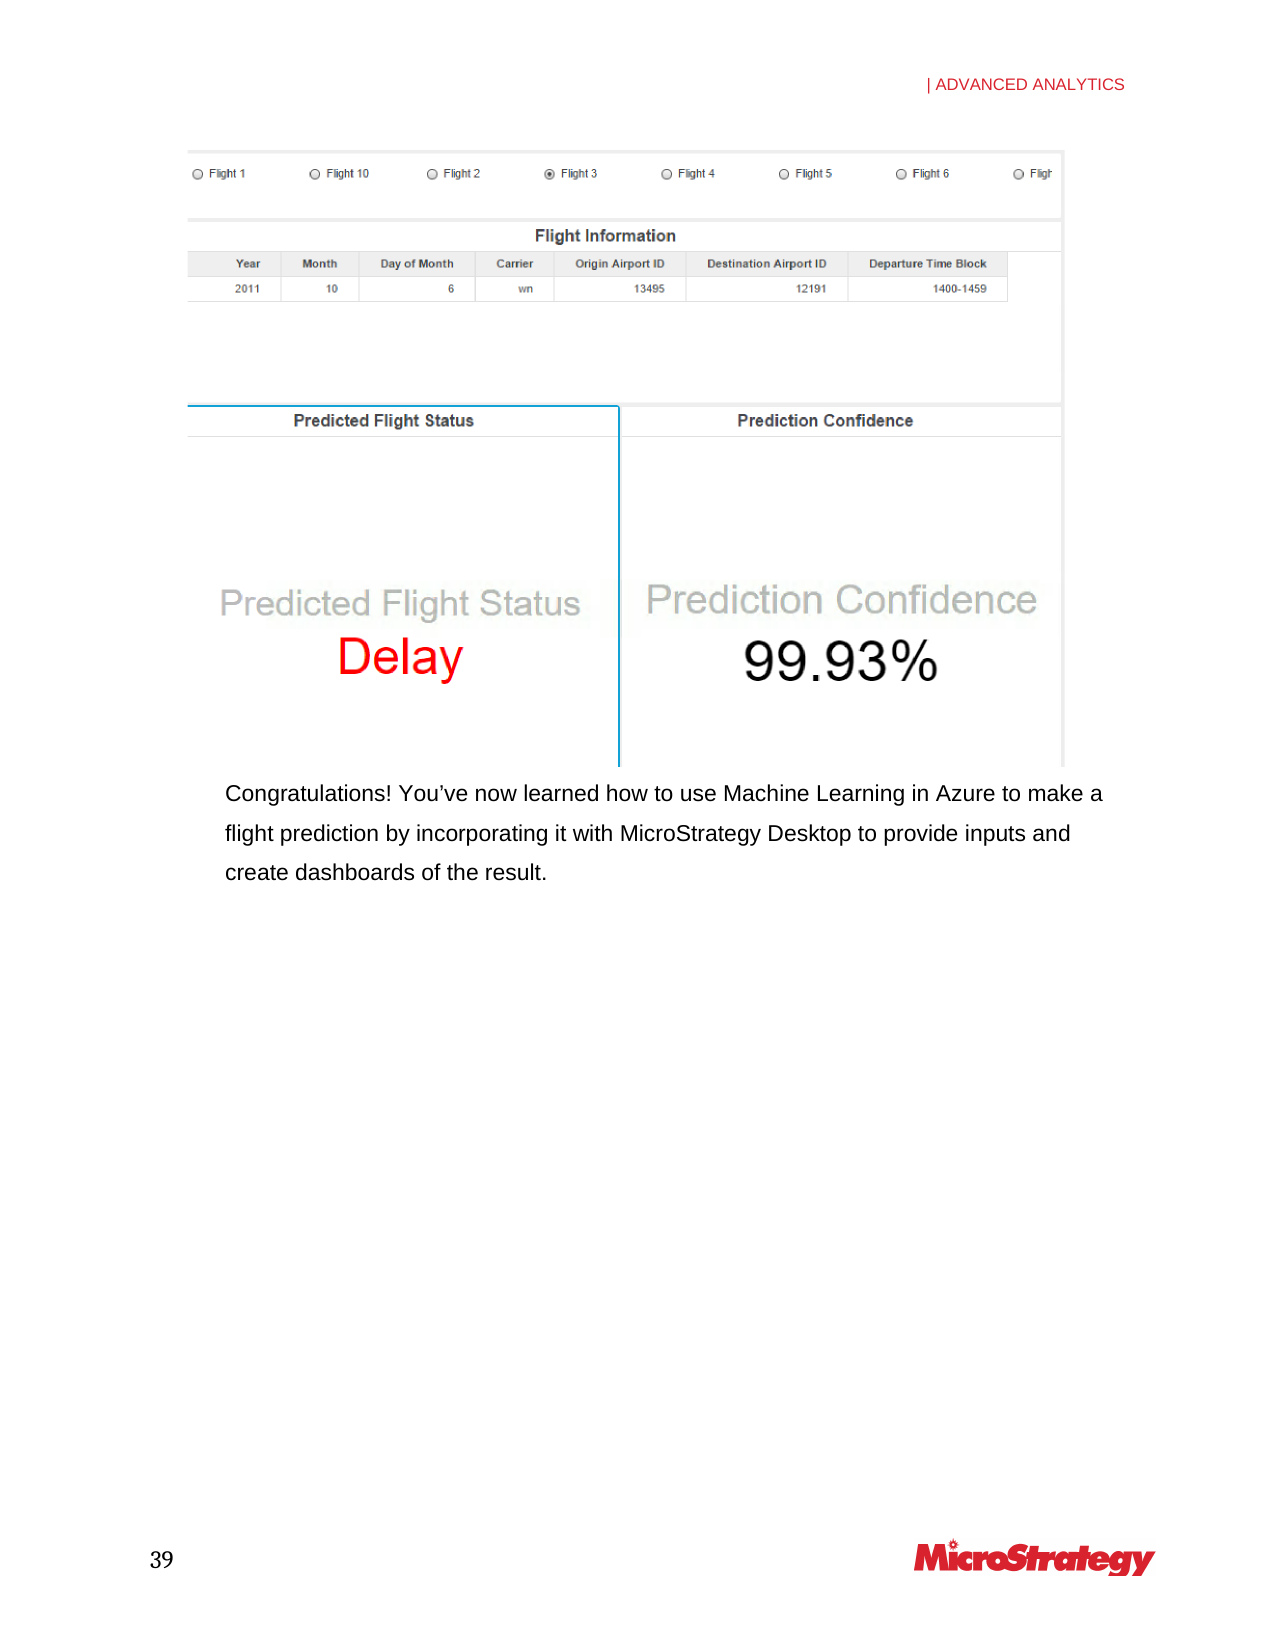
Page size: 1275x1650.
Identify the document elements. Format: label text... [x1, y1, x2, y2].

list Congratulations! You’ve now learned how to use Machine Learning in Azure to make a flight prediction by incorporating it with MicroStrategy Desktop to provide inputs and create dashboards of the result. [225, 780, 1125, 885]
picture [187, 150, 1065, 767]
picture [914, 1538, 1156, 1576]
